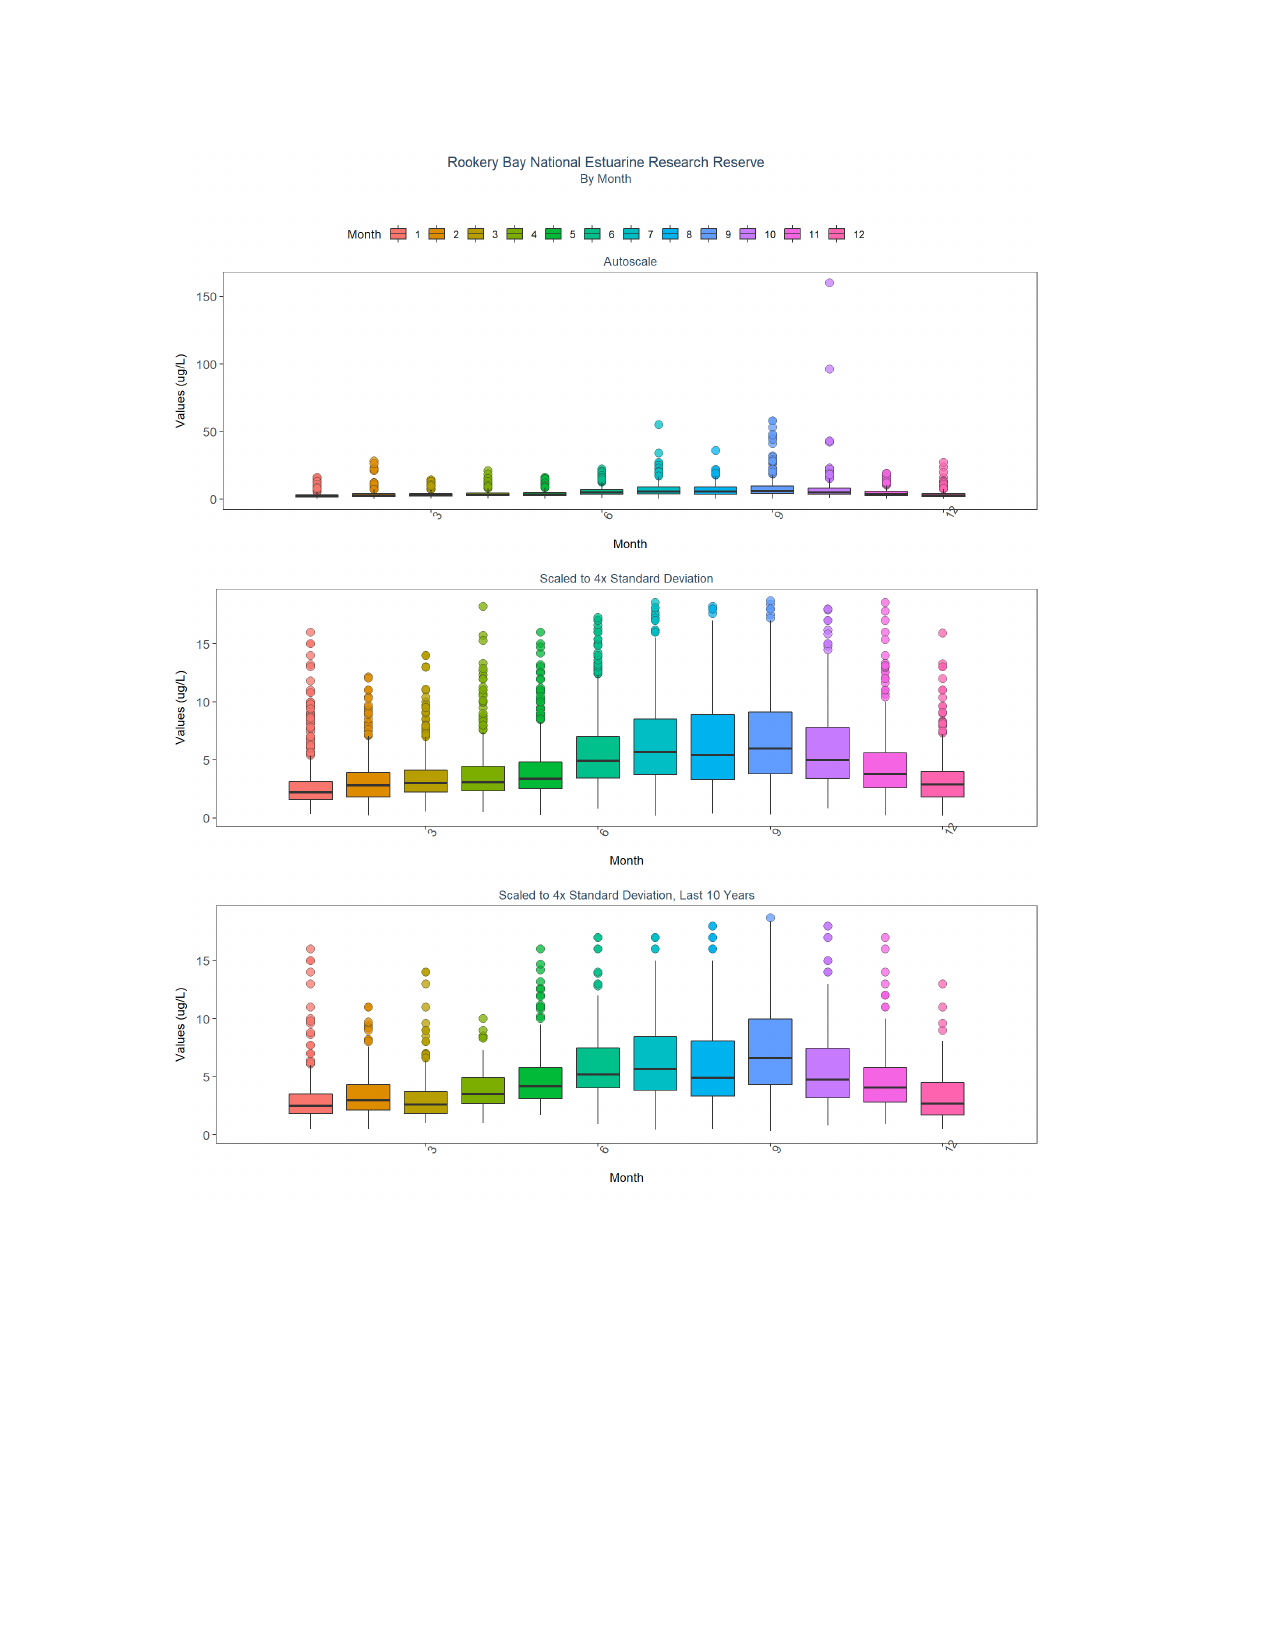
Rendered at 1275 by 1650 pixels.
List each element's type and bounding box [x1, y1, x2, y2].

picture [168, 150, 1044, 1200]
